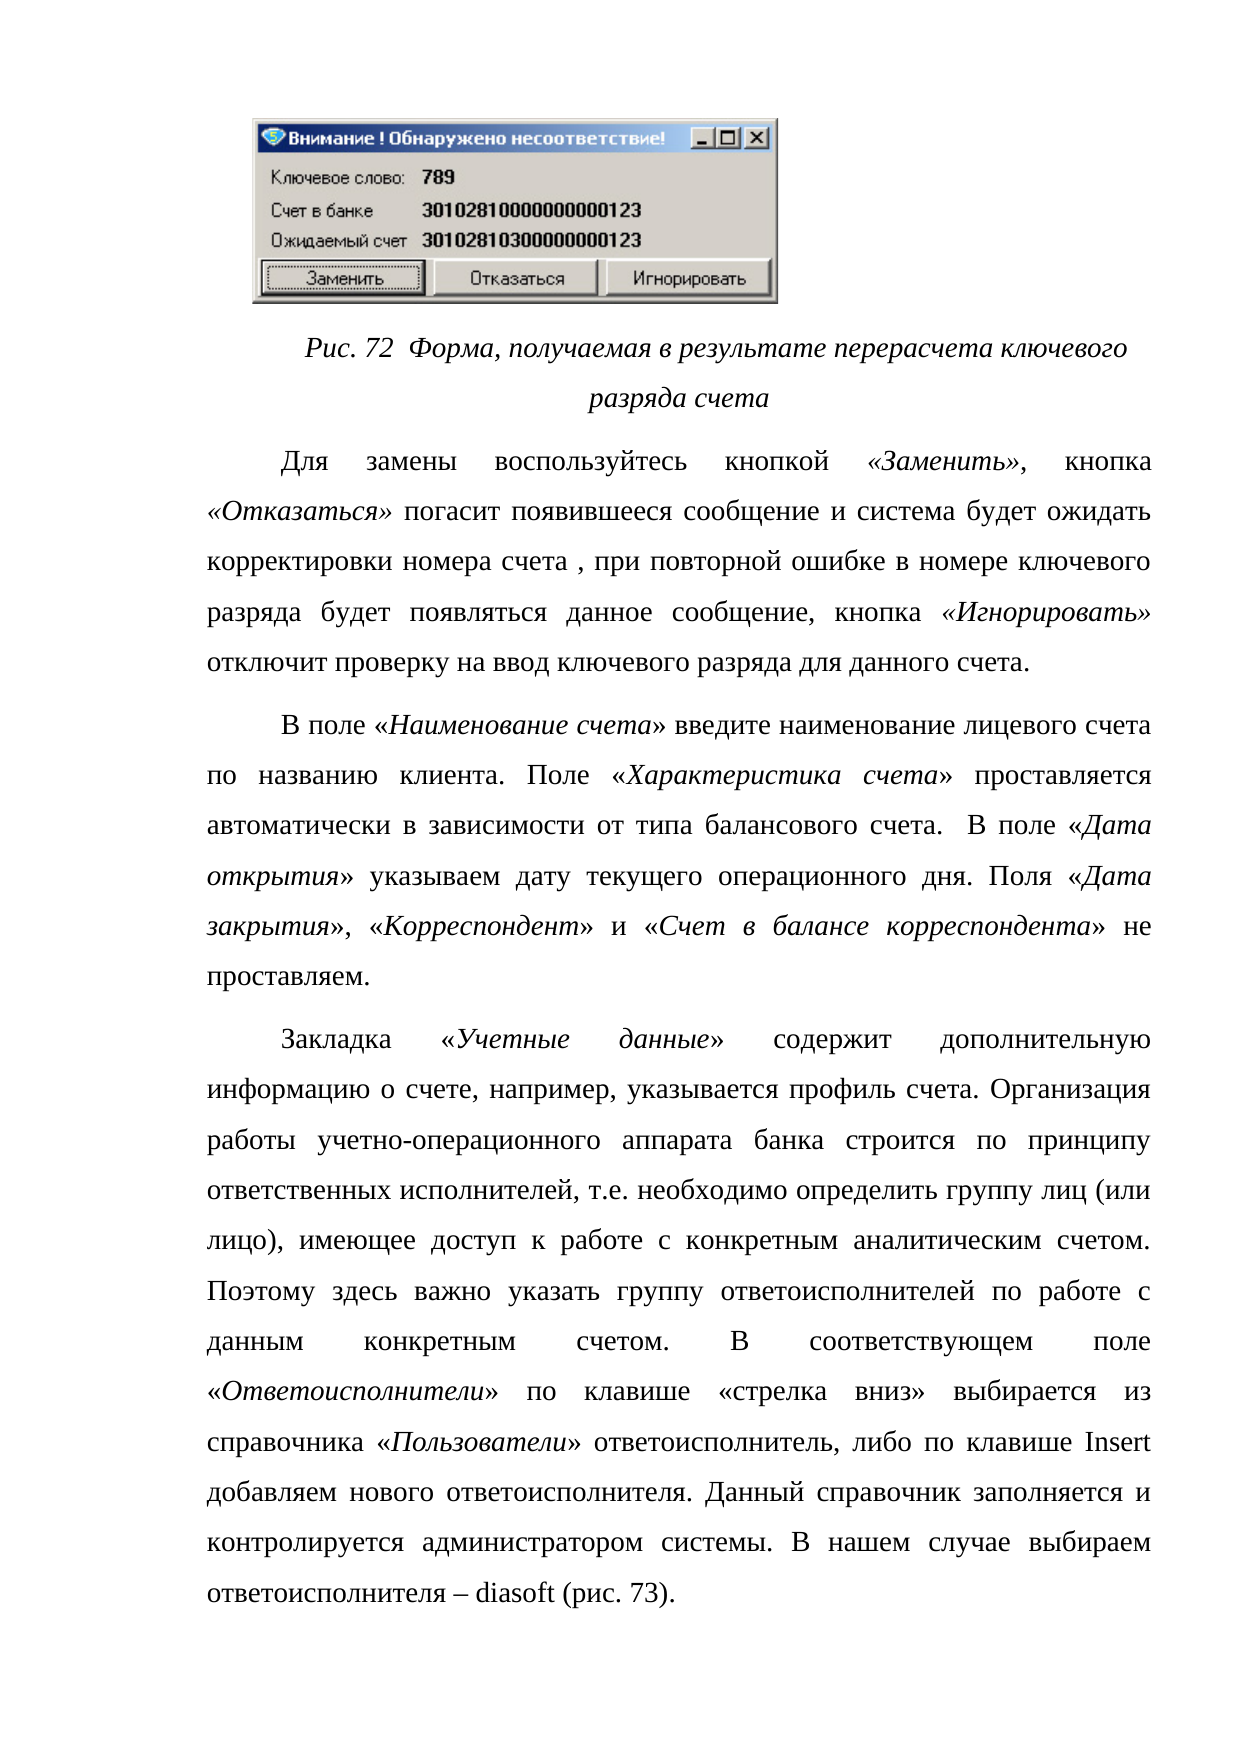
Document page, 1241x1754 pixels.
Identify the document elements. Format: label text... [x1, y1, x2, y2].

text Рис. 72 Форма, получаемая в результате перерасчета ключевого разряда счета [207, 330, 1152, 413]
text Закладка «Учетные данные» содержит дополнительную информацию о счете, например, указывается профиль счета. Организация работы учетно-операционного аппарата банка строится по принципу ответственных исполнителей, т.е. необходимо определить группу лиц (или лицо), имеющее доступ к работе с конкретным аналитическим счетом. Поэтому здесь важно указать группу ответоисполнителей по работе с данным конкретным счетом. В соответствующем поле «Ответоисполнители» по клавише «стрелка вниз» выбирается из справочника «Пользователи» ответоисполнитель, либо по клавише Insert добавляем нового ответоисполнителя. Данный справочник заполняется и контролируется администратором системы. В нашем случае выбираем ответоисполнителя – diasoft (рис. 73). [207, 1021, 1152, 1608]
text Для замены воспользуйтесь кнопкой «Заменить», кнопка «Отказаться» погасит появившееся сообщение и система будет ожидать корректировки номера счета , при повторной ошибке в номере ключевого разряда будет появляться данное сообщение, кнопка «Игнорировать» отключит проверку на ввод ключевого разряда для данного счета. [207, 443, 1152, 678]
text В поле «Наименование счета» введите наименование лицевого счета по названию клиента. Поле «Характеристика счета» проставляется автоматически в зависимости от типа балансового счета. В поле «Дата открытия» указываем дату текущего операционного дня. Поля «Дата закрытия», «Корреспондент» и «Счет в балансе корреспондента» не проставляем. [207, 707, 1152, 992]
picture [252, 118, 779, 304]
